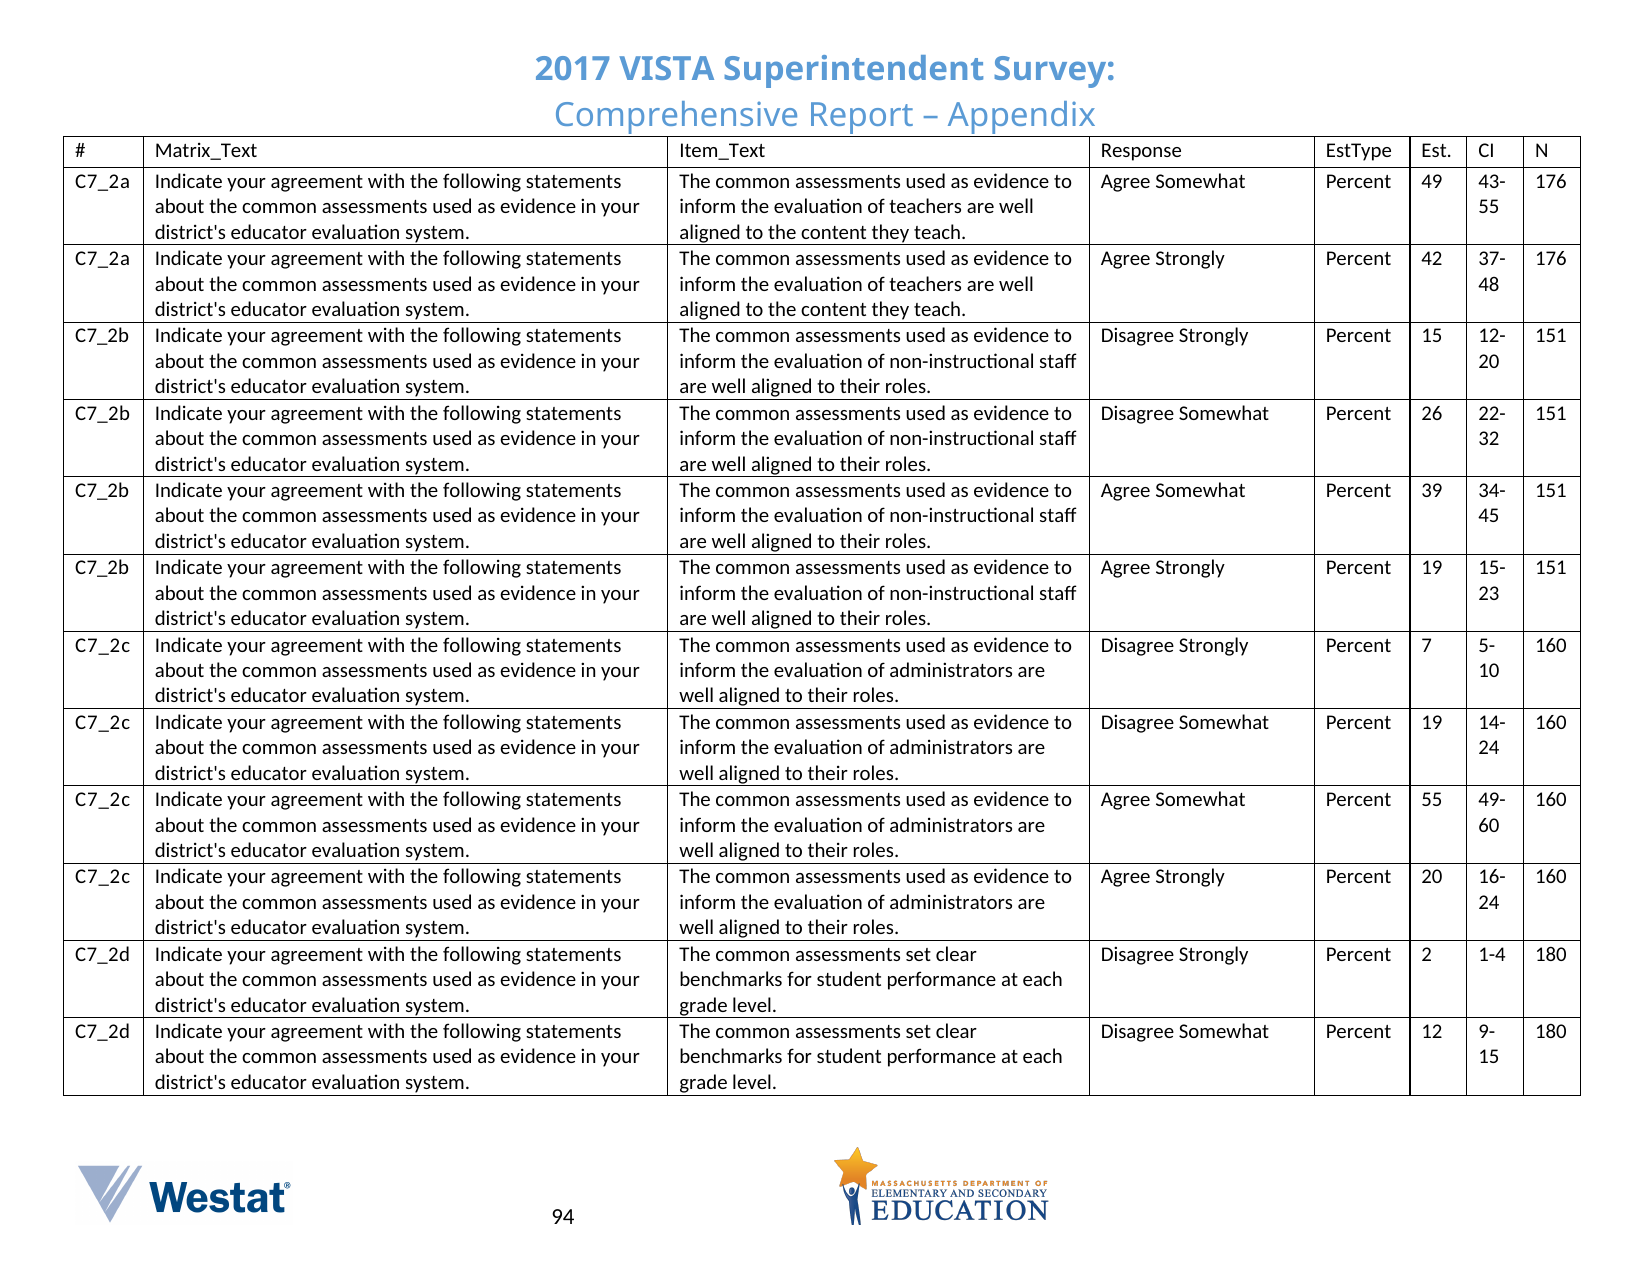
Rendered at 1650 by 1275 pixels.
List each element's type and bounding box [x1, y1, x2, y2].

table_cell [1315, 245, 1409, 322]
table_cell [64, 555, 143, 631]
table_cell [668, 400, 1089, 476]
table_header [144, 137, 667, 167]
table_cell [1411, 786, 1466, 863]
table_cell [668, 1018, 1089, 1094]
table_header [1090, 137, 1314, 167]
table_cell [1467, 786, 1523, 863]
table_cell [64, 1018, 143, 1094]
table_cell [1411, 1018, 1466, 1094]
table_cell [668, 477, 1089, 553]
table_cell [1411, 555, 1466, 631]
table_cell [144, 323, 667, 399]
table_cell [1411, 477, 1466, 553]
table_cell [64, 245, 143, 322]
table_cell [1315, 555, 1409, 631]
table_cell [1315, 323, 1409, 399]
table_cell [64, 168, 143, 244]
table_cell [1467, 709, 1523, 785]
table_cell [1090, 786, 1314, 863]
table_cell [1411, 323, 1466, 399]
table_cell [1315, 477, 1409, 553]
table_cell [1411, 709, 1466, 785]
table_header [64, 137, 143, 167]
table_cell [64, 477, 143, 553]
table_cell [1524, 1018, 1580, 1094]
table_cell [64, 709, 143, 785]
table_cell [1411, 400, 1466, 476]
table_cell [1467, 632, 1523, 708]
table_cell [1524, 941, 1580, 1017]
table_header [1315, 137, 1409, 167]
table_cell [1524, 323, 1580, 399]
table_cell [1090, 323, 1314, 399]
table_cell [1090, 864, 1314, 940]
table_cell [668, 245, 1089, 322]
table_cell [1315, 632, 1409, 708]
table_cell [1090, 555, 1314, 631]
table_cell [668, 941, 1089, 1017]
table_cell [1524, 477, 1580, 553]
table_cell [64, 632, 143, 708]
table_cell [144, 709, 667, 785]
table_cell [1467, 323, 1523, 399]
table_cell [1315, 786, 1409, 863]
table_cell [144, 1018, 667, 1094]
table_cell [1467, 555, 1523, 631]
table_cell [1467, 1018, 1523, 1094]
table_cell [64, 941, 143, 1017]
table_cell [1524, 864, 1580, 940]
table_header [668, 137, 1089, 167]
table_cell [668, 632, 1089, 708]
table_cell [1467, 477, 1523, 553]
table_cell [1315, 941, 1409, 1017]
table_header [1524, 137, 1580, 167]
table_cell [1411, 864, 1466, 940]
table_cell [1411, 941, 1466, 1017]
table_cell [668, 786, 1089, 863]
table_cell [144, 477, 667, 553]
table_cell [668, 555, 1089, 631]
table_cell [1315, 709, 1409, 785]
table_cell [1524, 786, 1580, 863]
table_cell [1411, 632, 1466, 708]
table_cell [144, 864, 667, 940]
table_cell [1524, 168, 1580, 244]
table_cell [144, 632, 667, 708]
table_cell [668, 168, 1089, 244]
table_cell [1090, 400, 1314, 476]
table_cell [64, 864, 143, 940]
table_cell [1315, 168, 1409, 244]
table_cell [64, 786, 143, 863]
picture [832, 1140, 1050, 1225]
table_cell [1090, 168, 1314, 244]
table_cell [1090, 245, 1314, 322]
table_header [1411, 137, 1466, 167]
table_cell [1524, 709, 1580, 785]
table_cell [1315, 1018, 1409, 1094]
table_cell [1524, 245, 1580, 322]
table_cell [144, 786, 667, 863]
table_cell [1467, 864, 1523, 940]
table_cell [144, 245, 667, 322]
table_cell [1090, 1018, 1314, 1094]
picture [75, 1161, 293, 1225]
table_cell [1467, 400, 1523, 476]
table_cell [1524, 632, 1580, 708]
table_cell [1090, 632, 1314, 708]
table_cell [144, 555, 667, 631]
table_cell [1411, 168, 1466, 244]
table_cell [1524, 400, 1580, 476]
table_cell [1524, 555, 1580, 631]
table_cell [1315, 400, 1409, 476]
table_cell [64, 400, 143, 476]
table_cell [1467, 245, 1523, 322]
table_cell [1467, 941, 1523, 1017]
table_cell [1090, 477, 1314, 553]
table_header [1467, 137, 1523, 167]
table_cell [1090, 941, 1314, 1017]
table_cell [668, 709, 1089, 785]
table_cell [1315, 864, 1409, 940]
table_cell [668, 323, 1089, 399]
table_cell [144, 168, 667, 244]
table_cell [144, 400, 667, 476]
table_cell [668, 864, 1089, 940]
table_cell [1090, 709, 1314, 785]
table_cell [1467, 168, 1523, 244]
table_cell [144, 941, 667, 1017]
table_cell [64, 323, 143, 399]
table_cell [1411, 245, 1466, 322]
